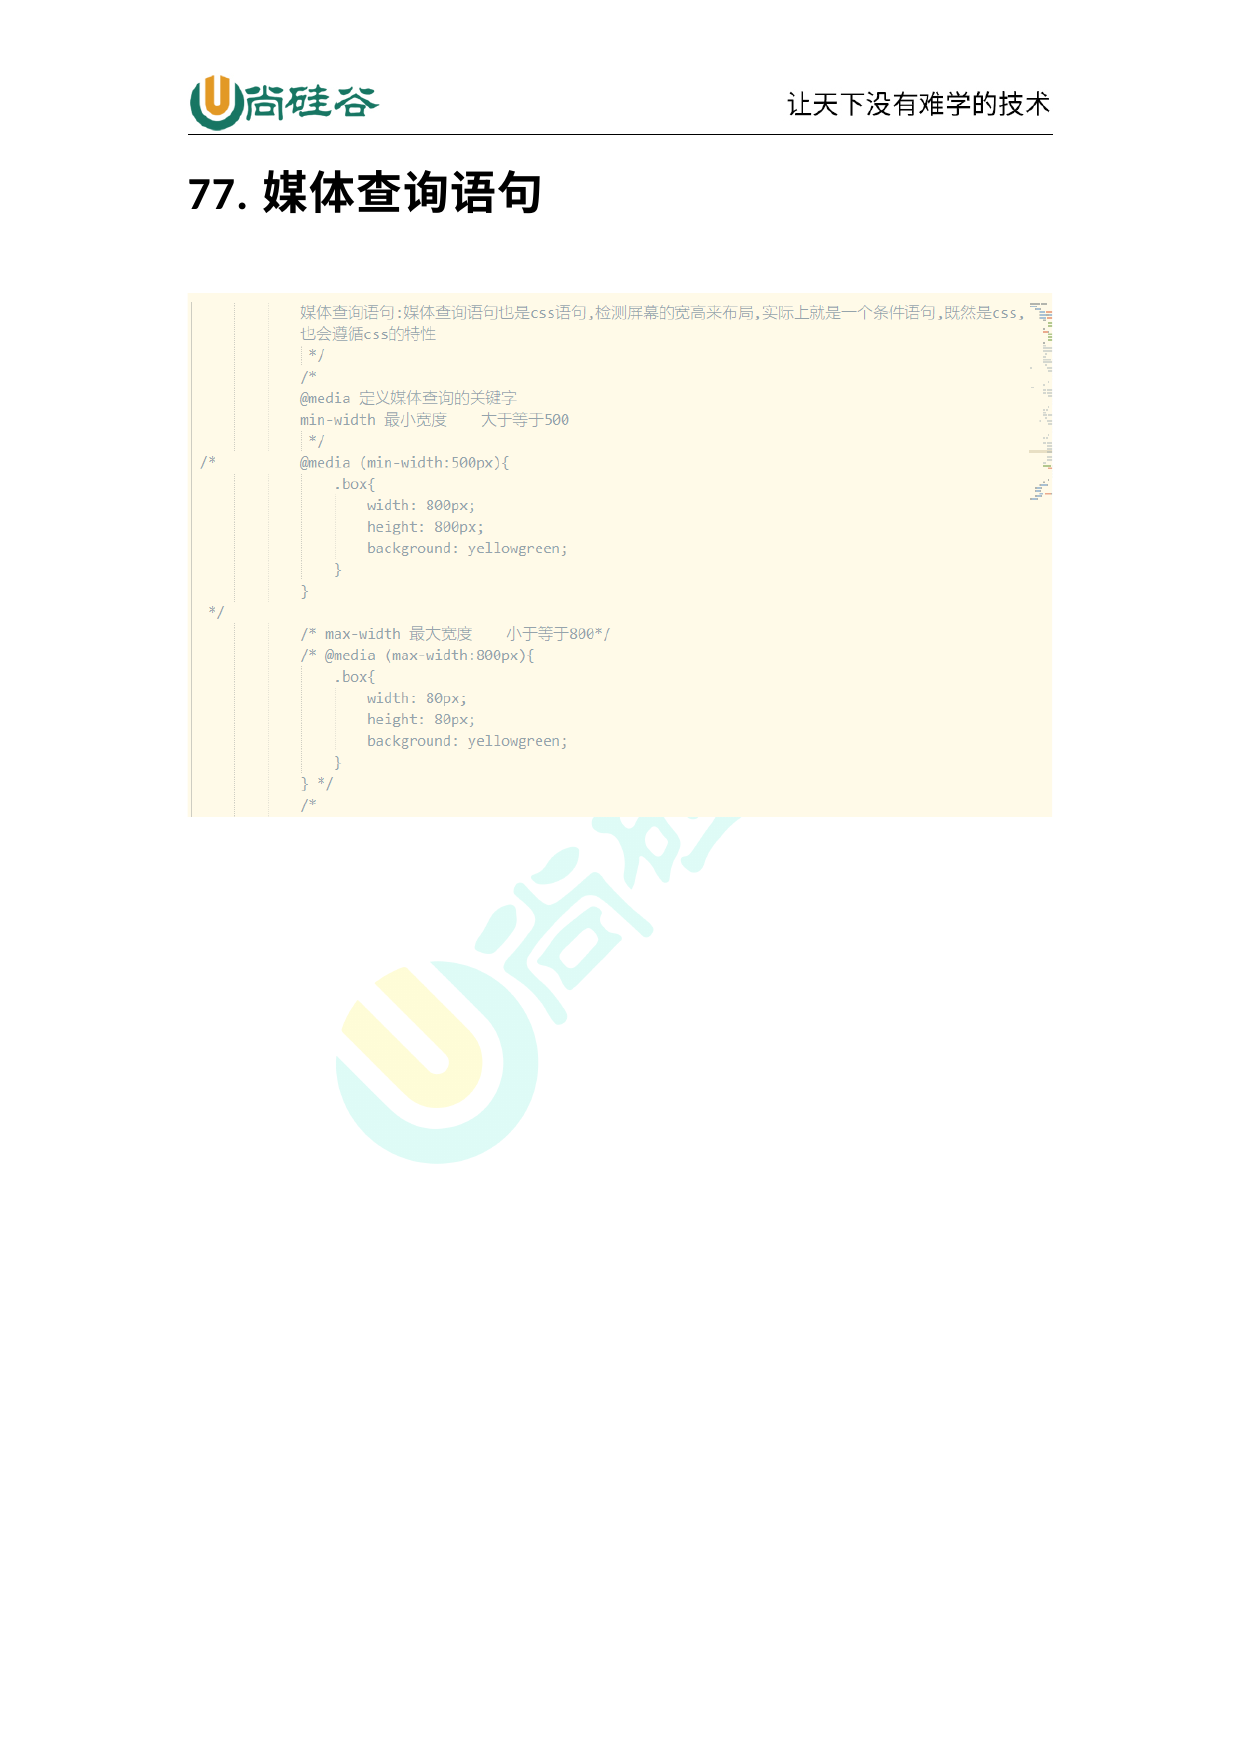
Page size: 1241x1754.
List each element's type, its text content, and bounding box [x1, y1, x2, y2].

picture [187, 293, 1053, 817]
picture [187, 73, 1053, 132]
subtitle 媒体查询语句 [187, 156, 1053, 222]
